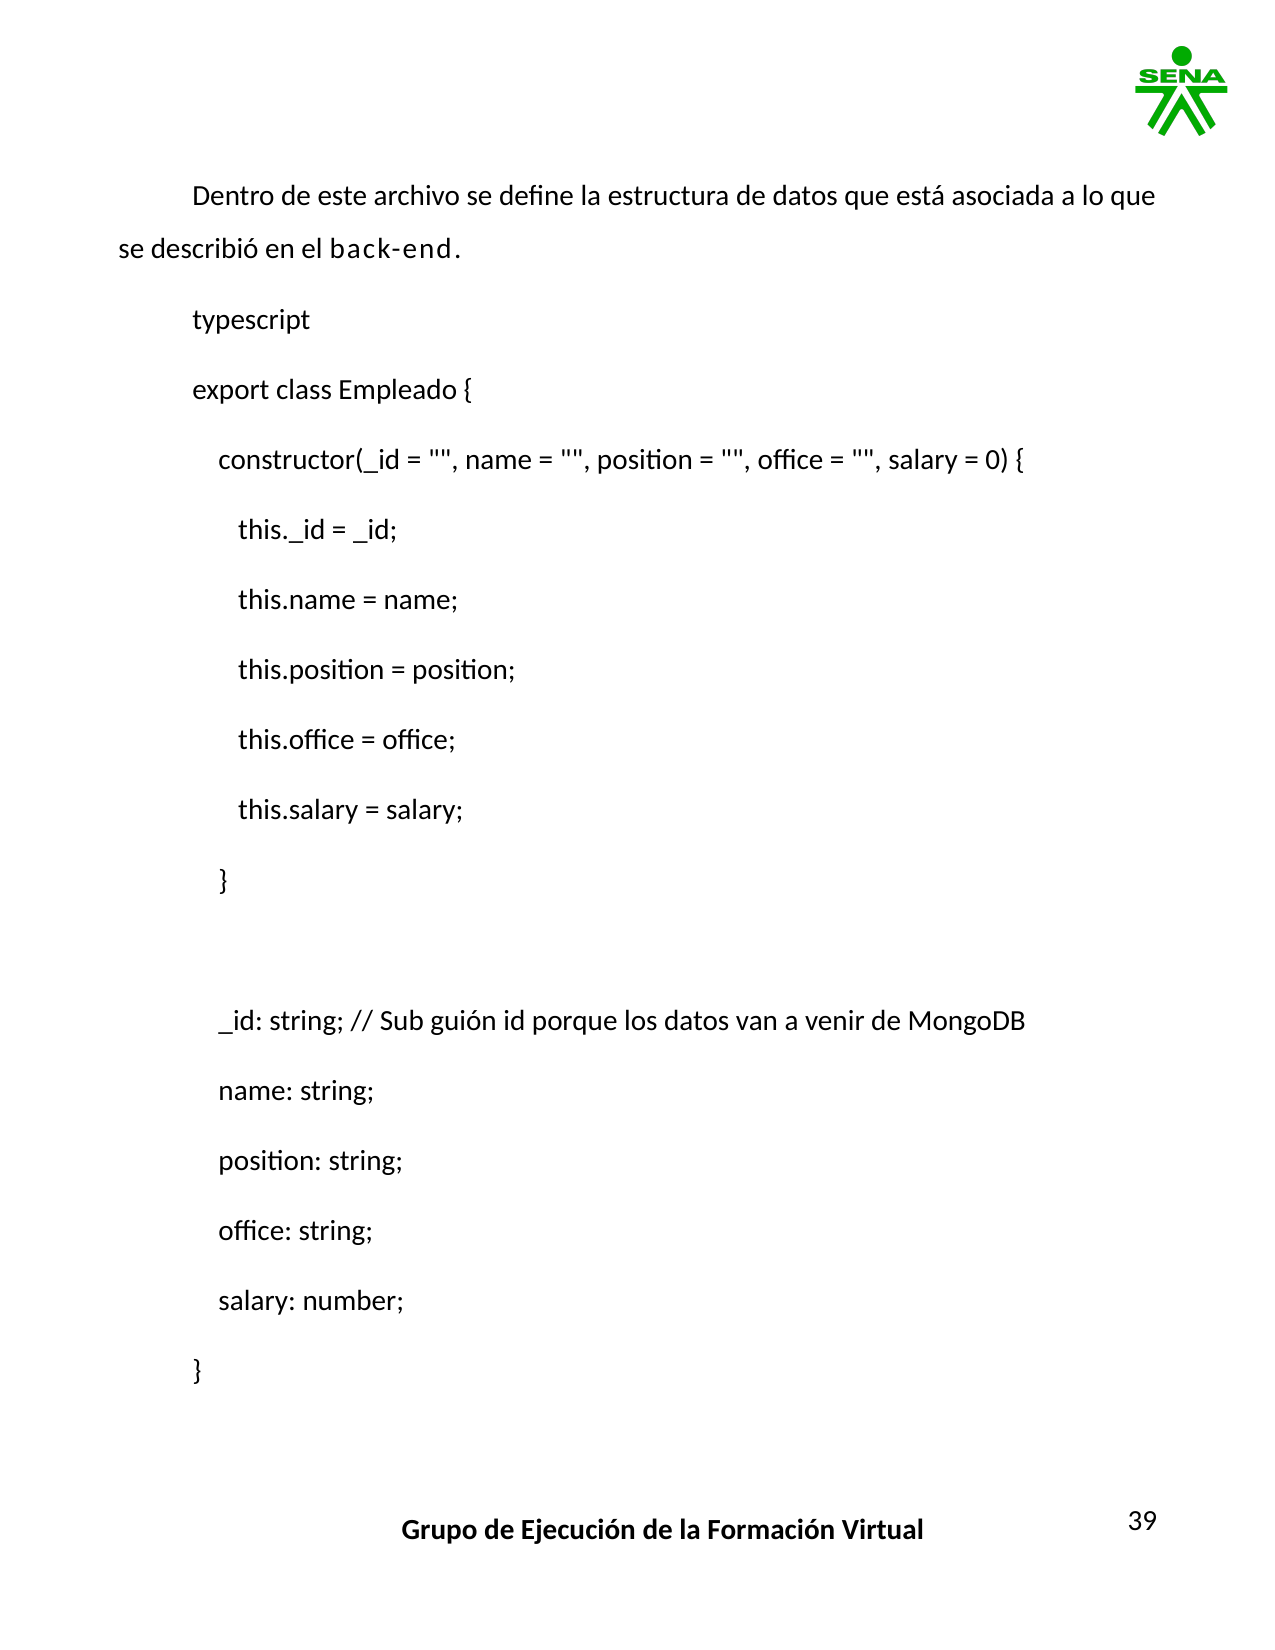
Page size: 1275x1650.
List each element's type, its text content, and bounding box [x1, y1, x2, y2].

text this.position = position; [118, 651, 1157, 687]
text export class Empleado { [118, 371, 1157, 406]
text typescript [118, 301, 1157, 336]
text this.salary = salary; [118, 791, 1157, 827]
text constructor(_id = "", name = "", position = "", office = "", salary = 0) { [118, 441, 1157, 477]
text salary: number; [118, 1282, 1157, 1318]
text } [118, 1352, 1157, 1388]
text _id: string; // Sub guión id porque los datos van a venir de MongoDB [118, 1002, 1157, 1037]
text Dentro de este archivo se define la estructura de datos que está asociada a lo que se describió en el back-end. [118, 177, 1157, 266]
text } [118, 862, 1157, 897]
text this.office = office; [118, 721, 1157, 757]
text this.name = name; [118, 581, 1157, 617]
text name: string; [118, 1072, 1157, 1107]
picture [1135, 46, 1228, 136]
text this._id = _id; [118, 511, 1157, 547]
text position: string; [118, 1142, 1157, 1178]
text office: string; [118, 1212, 1157, 1248]
